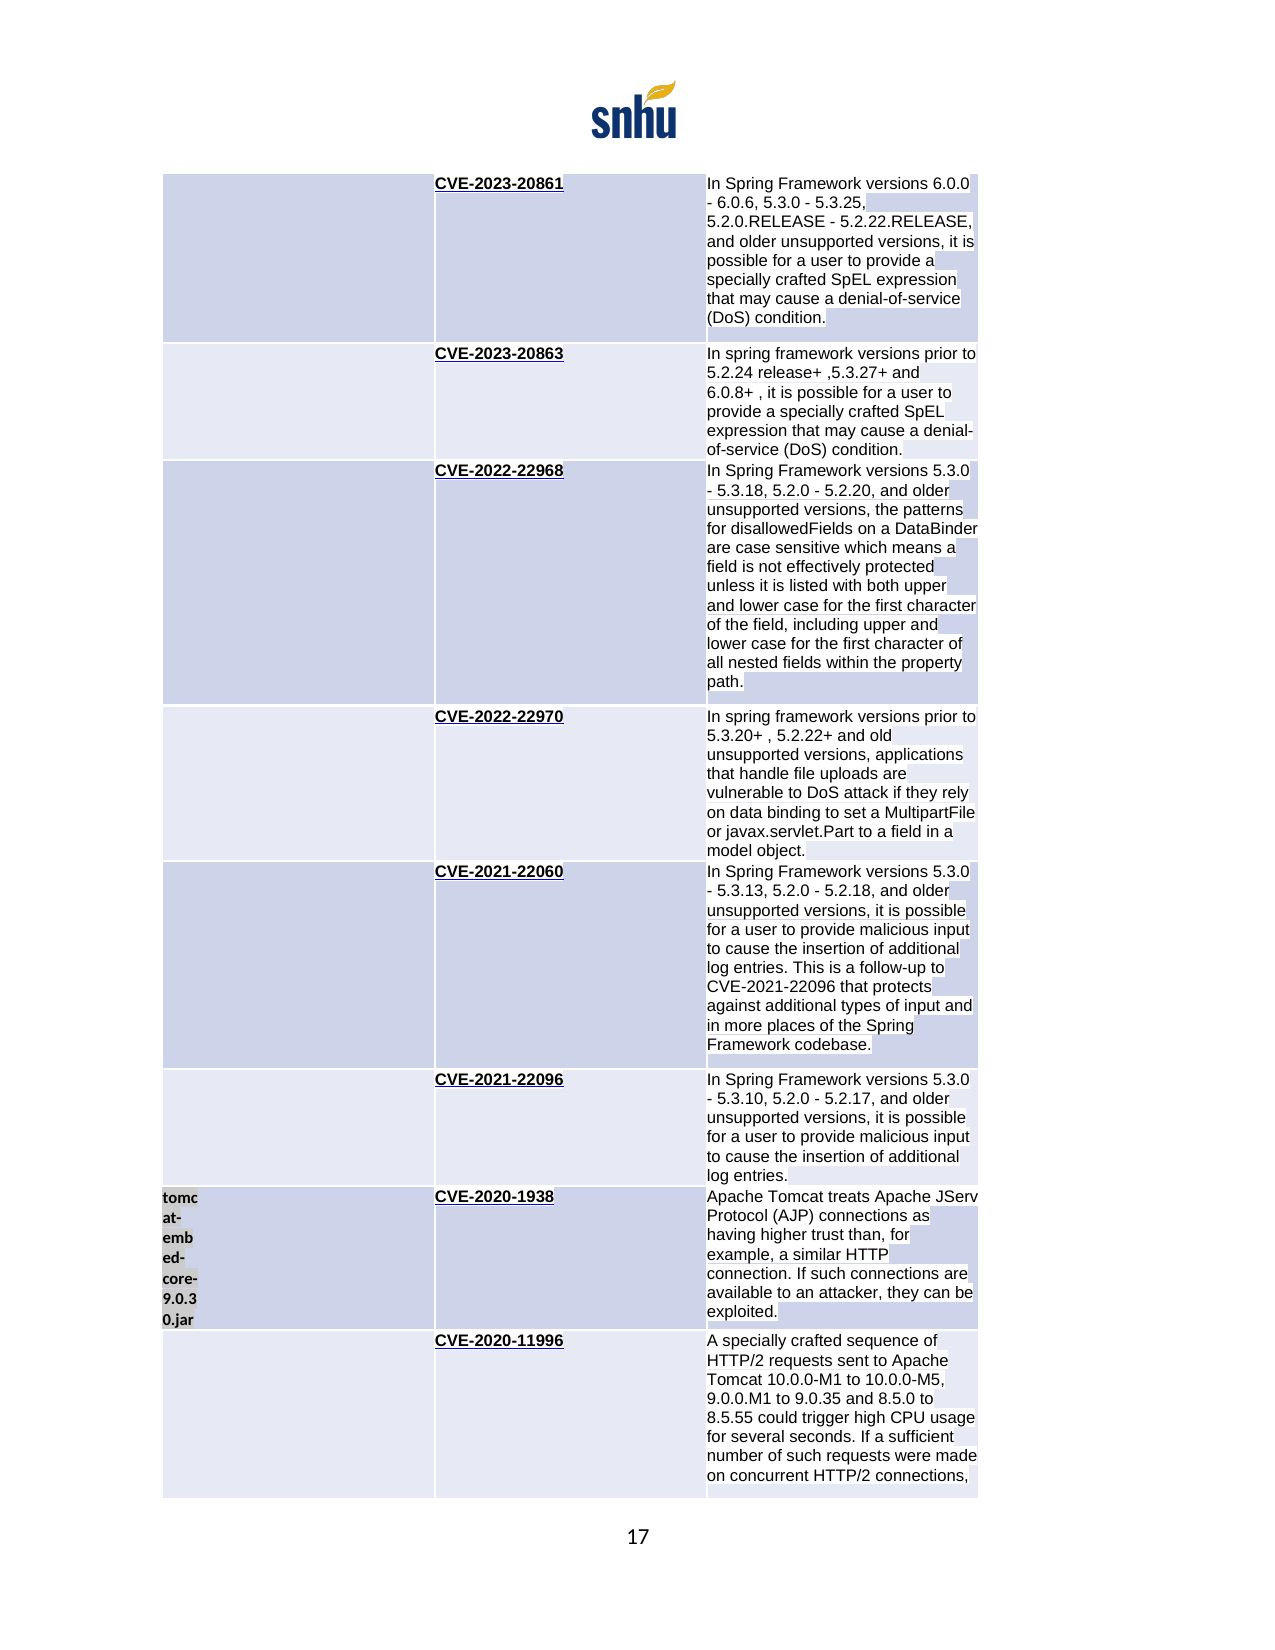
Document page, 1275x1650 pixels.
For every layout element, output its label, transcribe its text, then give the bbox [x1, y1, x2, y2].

table_cell CVE-2021-22096 [436, 1070, 706, 1185]
table_cell In Spring Framework versions 5.3.0 - 5.3.13, 5.2.0 - 5.2.18, and older unsupported versions, it is possible for a user to provide malicious input to cause the insertion of additional log entries. This is a follow-up to CVE-2021-22096 that protects against additional types of input and in more places of the Spring Framework codebase. [708, 862, 978, 1068]
table_cell tomcat-embed-core-9.0.30.jar [163, 1187, 434, 1329]
table_cell [163, 707, 434, 860]
table_cell In spring framework versions prior to 5.3.20+ , 5.2.22+ and old unsupported versions, applications that handle file uploads are vulnerable to DoS attack if they rely on data binding to set a MultipartFile or javax.servlet.Part to a field in a model object. [708, 707, 978, 860]
table_cell In spring framework versions prior to 5.2.24 release+ ,5.3.27+ and 6.0.8+ , it is possible for a user to provide a specially crafted SpEL expression that may cause a denial-of-service (DoS) condition. [708, 344, 978, 459]
table_cell In Spring Framework versions 5.3.0 - 5.3.18, 5.2.0 - 5.2.20, and older unsupported versions, the patterns for disallowedFields on a DataBinder are case sensitive which means a field is not effectively protected unless it is listed with both upper and lower case for the first character of the field, including upper and lower case for the first character of all nested fields within the property path. [708, 538, 978, 704]
table_cell [163, 344, 434, 459]
table_cell Apache Tomcat treats Apache JServ Protocol (AJP) connections as having higher trust than, for example, a similar HTTP connection. If such connections are available to an attacker, they can be exploited. [708, 1206, 978, 1329]
picture [572, 75, 703, 147]
table_cell CVE-2022-22970 [436, 707, 706, 860]
table_cell In Spring Framework versions 5.3.0 - 5.3.10, 5.2.0 - 5.2.17, and older unsupported versions, it is possible for a user to provide malicious input to cause the insertion of additional log entries. [788, 1070, 978, 1185]
table_cell CVE-2020-1938 [436, 1187, 706, 1329]
table_cell CVE-2021-22060 [436, 862, 706, 1068]
table_cell [163, 1070, 434, 1185]
table_cell [163, 174, 434, 342]
table_cell CVE-2022-22968 [436, 461, 706, 704]
table_cell In Spring Framework versions 6.0.0 - 6.0.6, 5.3.0 - 5.3.25, 5.2.0.RELEASE - 5.2.22.RELEASE, and older unsupported versions, it is possible for a user to provide a specially crafted SpEL expression that may cause a denial-of-service (DoS) condition. [708, 174, 978, 342]
table_cell [163, 461, 434, 704]
table_cell CVE-2023-20861 [436, 174, 706, 342]
table_cell CVE-2020-11996 [436, 1331, 706, 1498]
table_cell CVE-2023-20863 [436, 344, 706, 459]
table_cell [163, 862, 434, 1068]
table_cell [163, 1331, 434, 1498]
